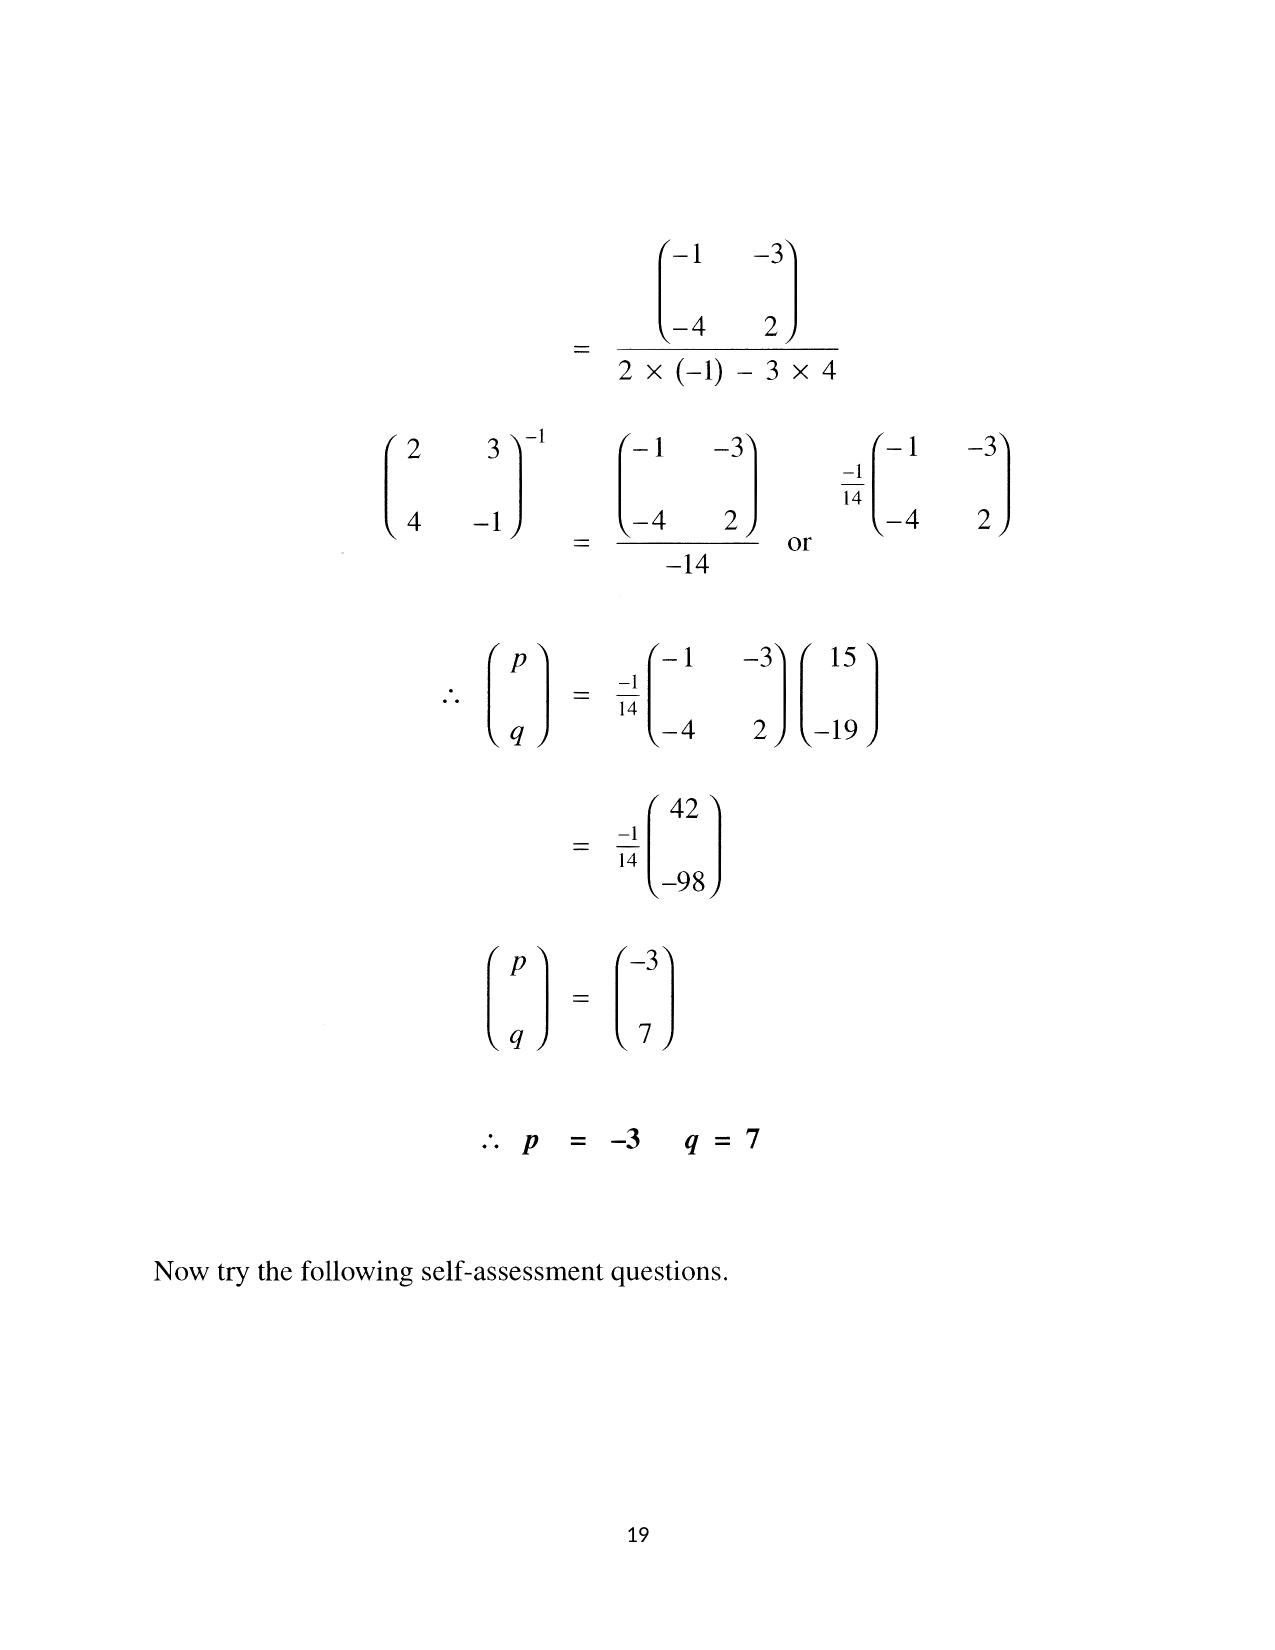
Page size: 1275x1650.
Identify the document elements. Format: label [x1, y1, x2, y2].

picture [150, 203, 1021, 1350]
